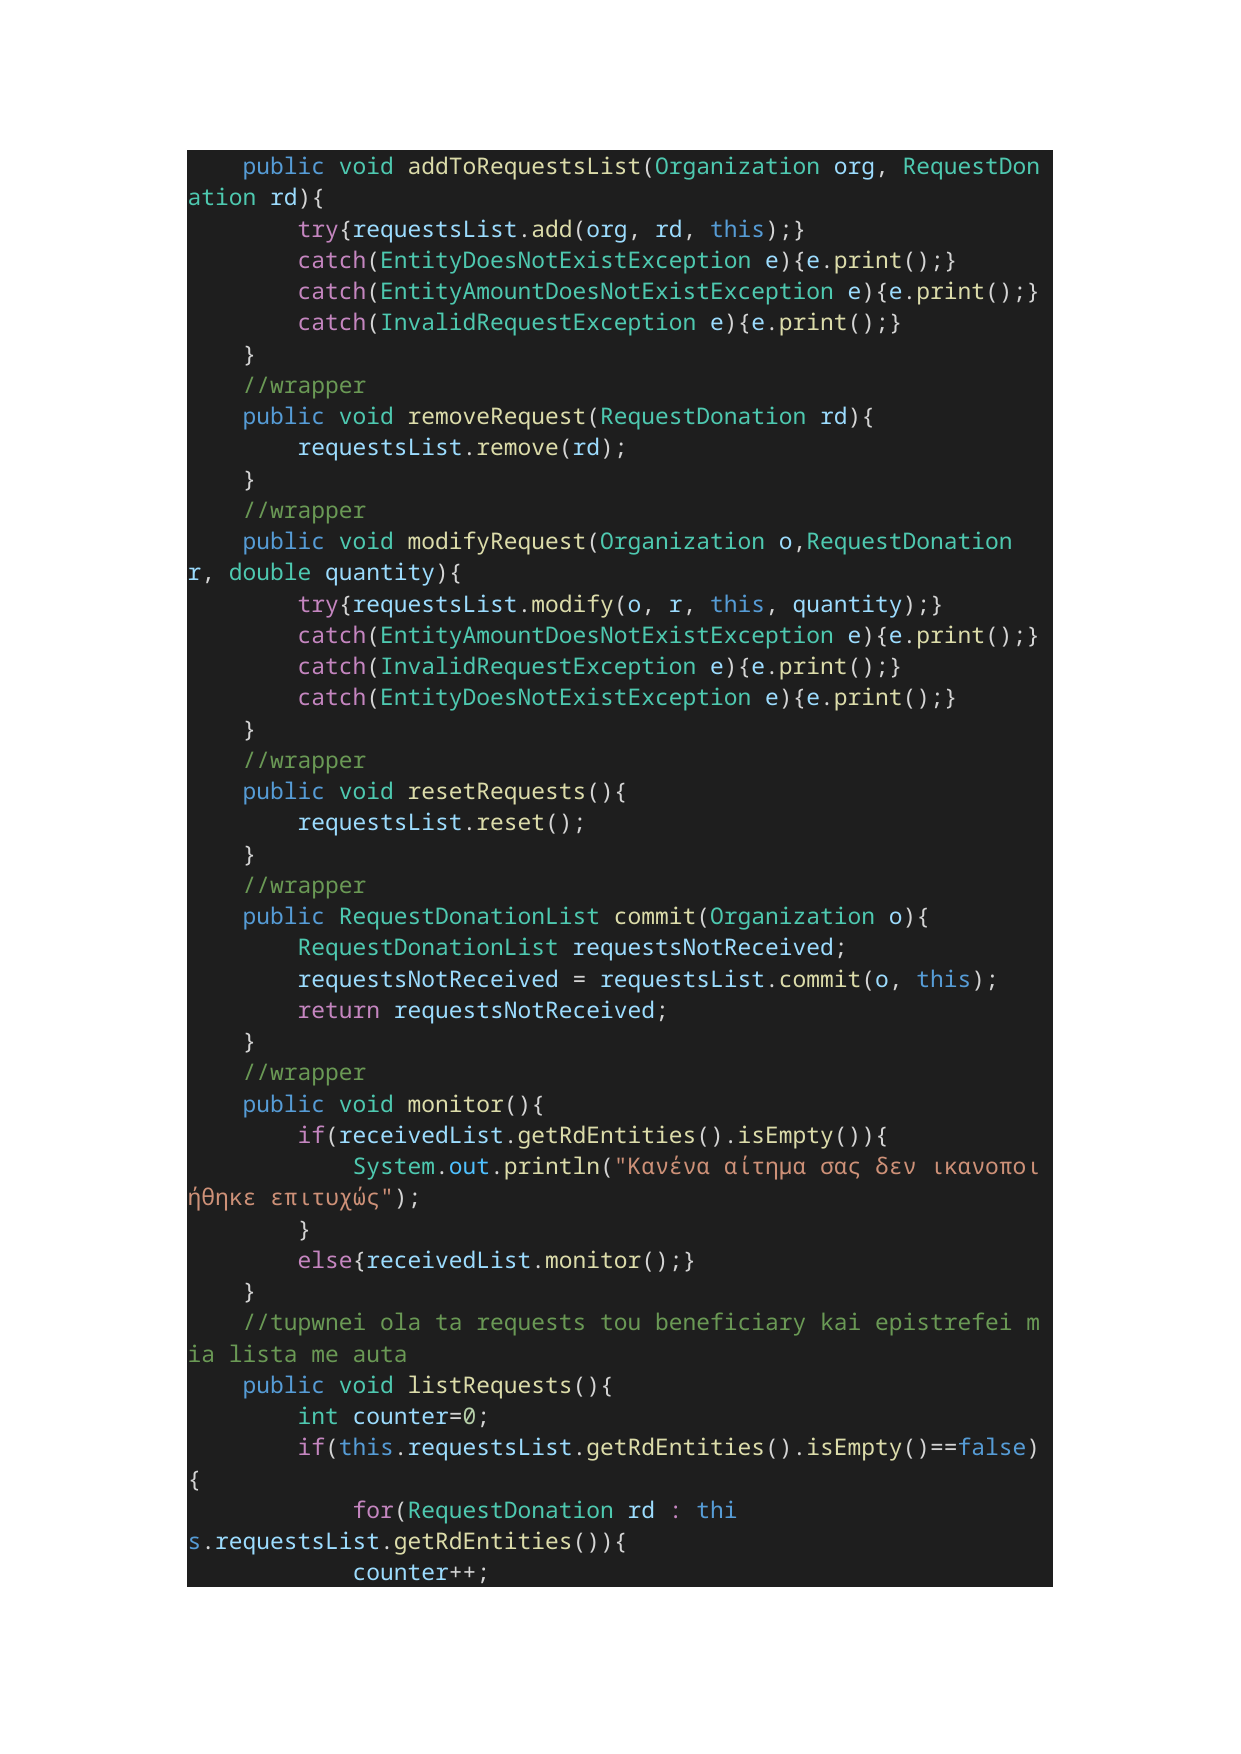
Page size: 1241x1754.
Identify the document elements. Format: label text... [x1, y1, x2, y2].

text public void modifyRequest(Organization o,RequestDonation r, double quantity){ [187, 525, 1053, 587]
text public void removeRequest(RequestDonation rd){ [187, 400, 1053, 431]
text catch(EntityDoesNotExistException e){e.print();} [187, 681, 1053, 712]
text } [187, 837, 1053, 869]
text catch(EntityAmountDoesNotExistException e){e.print();} [187, 619, 1053, 650]
text RequestDonationList requestsNotReceived; [187, 931, 1053, 962]
text else{receivedList.monitor();} [187, 1244, 1053, 1275]
text } [187, 1275, 1053, 1306]
text try{requestsList.add(org, rd, this);} [187, 212, 1053, 244]
text if(receivedList.getRdEntities().isEmpty()){ [187, 1119, 1053, 1150]
text public void resetRequests(){ [187, 775, 1053, 806]
text requestsList.remove(rd); [187, 431, 1053, 462]
text //wrapper [187, 869, 1053, 900]
text catch(EntityAmountDoesNotExistException e){e.print();} [187, 275, 1053, 306]
text } [187, 712, 1053, 744]
text int counter=0; [187, 1400, 1053, 1431]
text } [187, 1025, 1053, 1056]
text public void listRequests(){ [187, 1369, 1053, 1400]
text } [187, 1212, 1053, 1244]
text public void addToRequestsList(Organization org, RequestDonation rd){ [187, 150, 1053, 212]
text public void monitor(){ [187, 1087, 1053, 1119]
text requestsNotReceived = requestsList.commit(o, this); [187, 962, 1053, 994]
text return requestsNotReceived; [187, 994, 1053, 1025]
text for(RequestDonation rd : this.requestsList.getRdEntities()){ [187, 1494, 1053, 1556]
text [187, 244, 1053, 275]
text requestsList.reset(); [187, 806, 1053, 837]
text catch(InvalidRequestException e){e.print();} [187, 306, 1053, 337]
text //wrapper [187, 369, 1053, 400]
text //wrapper [187, 494, 1053, 525]
text //wrapper [187, 744, 1053, 775]
text try{requestsList.modify(o, r, this, quantity);} [187, 587, 1053, 619]
text } [187, 462, 1053, 494]
text //tupwnei ola ta requests tou beneficiary kai epistrefei mia lista me auta [187, 1306, 1053, 1369]
text System.out.println("Κανένα αίτημα σας δεν ικανοποιήθηκε επιτυχώς"); [187, 1150, 1053, 1212]
text } [187, 337, 1053, 369]
text catch(InvalidRequestException e){e.print();} [187, 650, 1053, 681]
text counter++; [187, 1556, 1053, 1587]
text if(this.requestsList.getRdEntities().isEmpty()==false){ [187, 1431, 1053, 1494]
text public RequestDonationList commit(Organization o){ [187, 900, 1053, 931]
text //wrapper [187, 1056, 1053, 1087]
